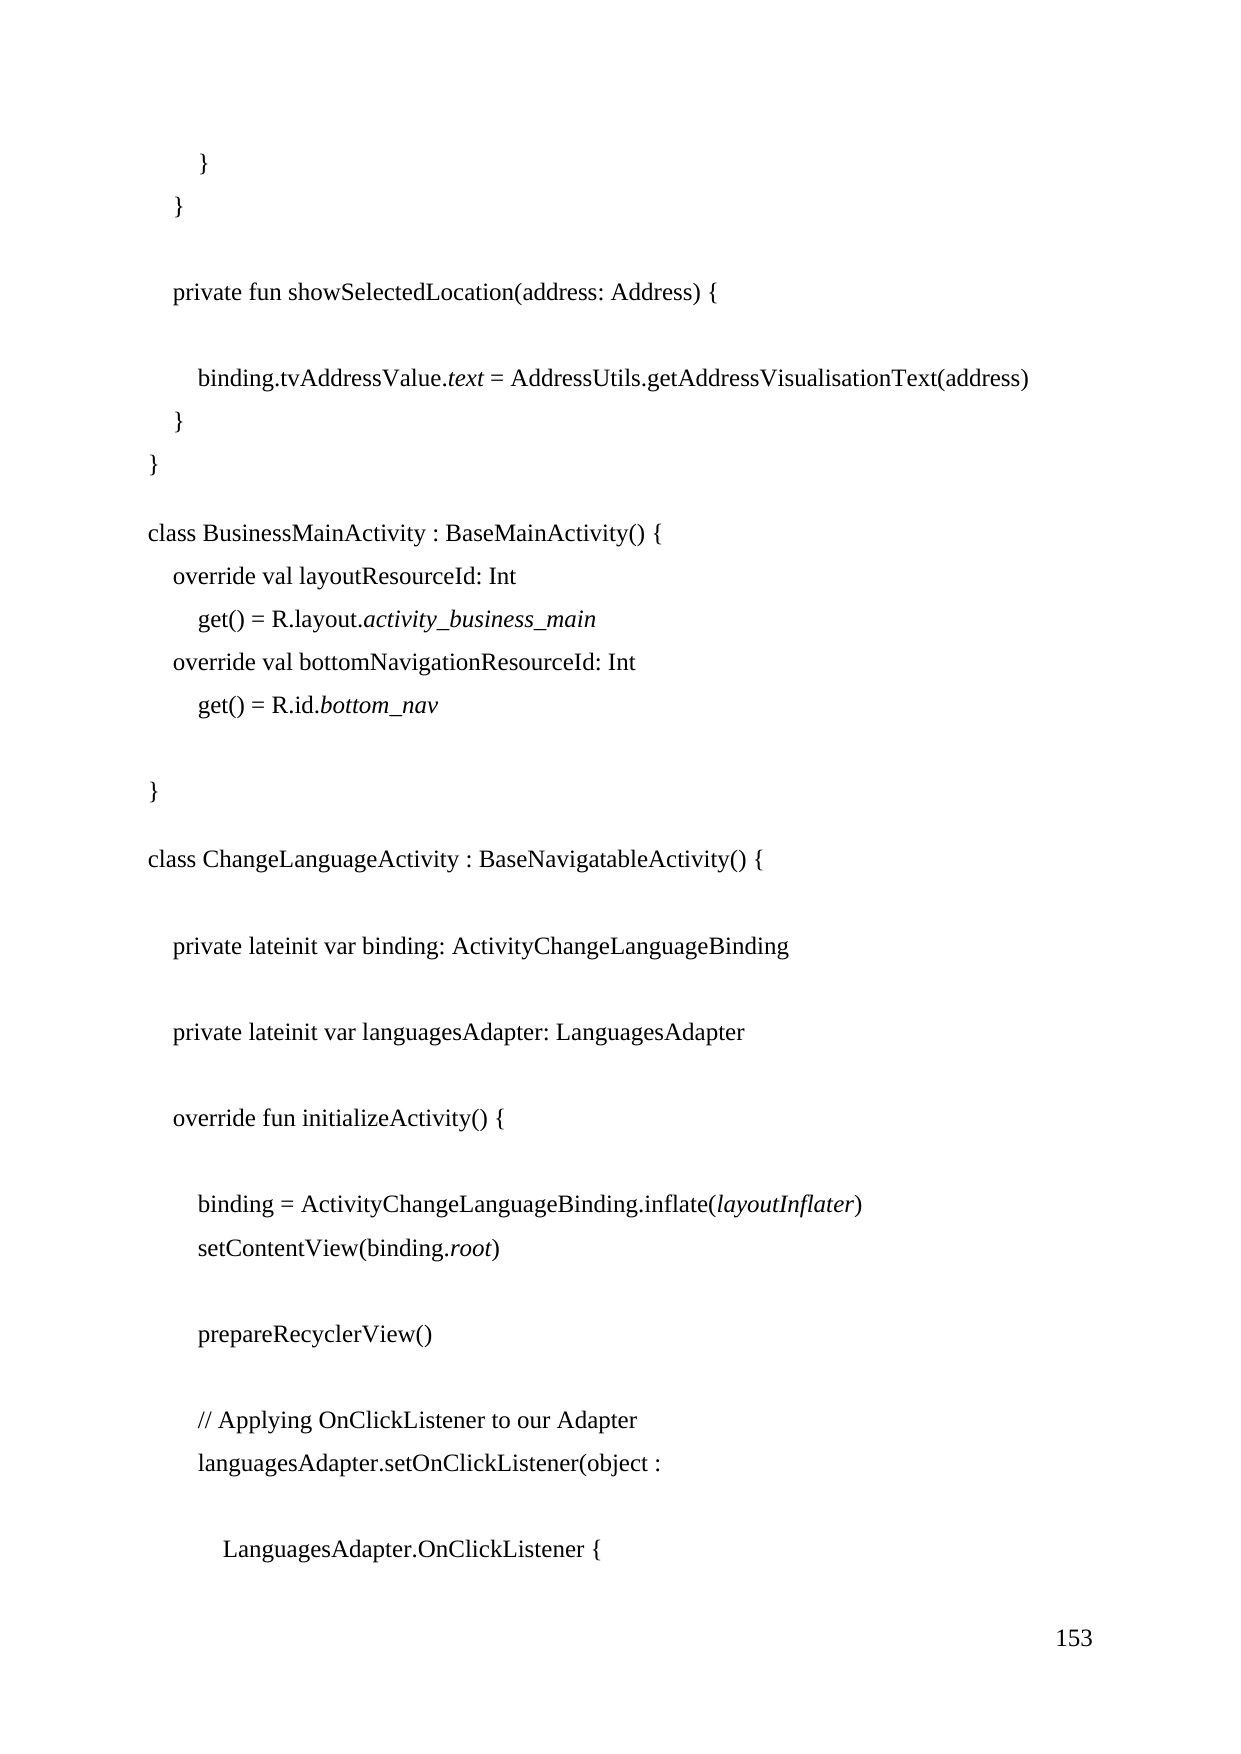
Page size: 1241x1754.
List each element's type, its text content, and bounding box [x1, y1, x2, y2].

text class BusinessMainActivity : BaseMainActivity() { override val layoutResourceId: Int get() = R.layout.activity_business_main override val bottomNavigationResourceId: Int get() = R.id.bottom_nav } [148, 518, 1093, 805]
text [148, 844, 1093, 1606]
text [148, 148, 1093, 478]
